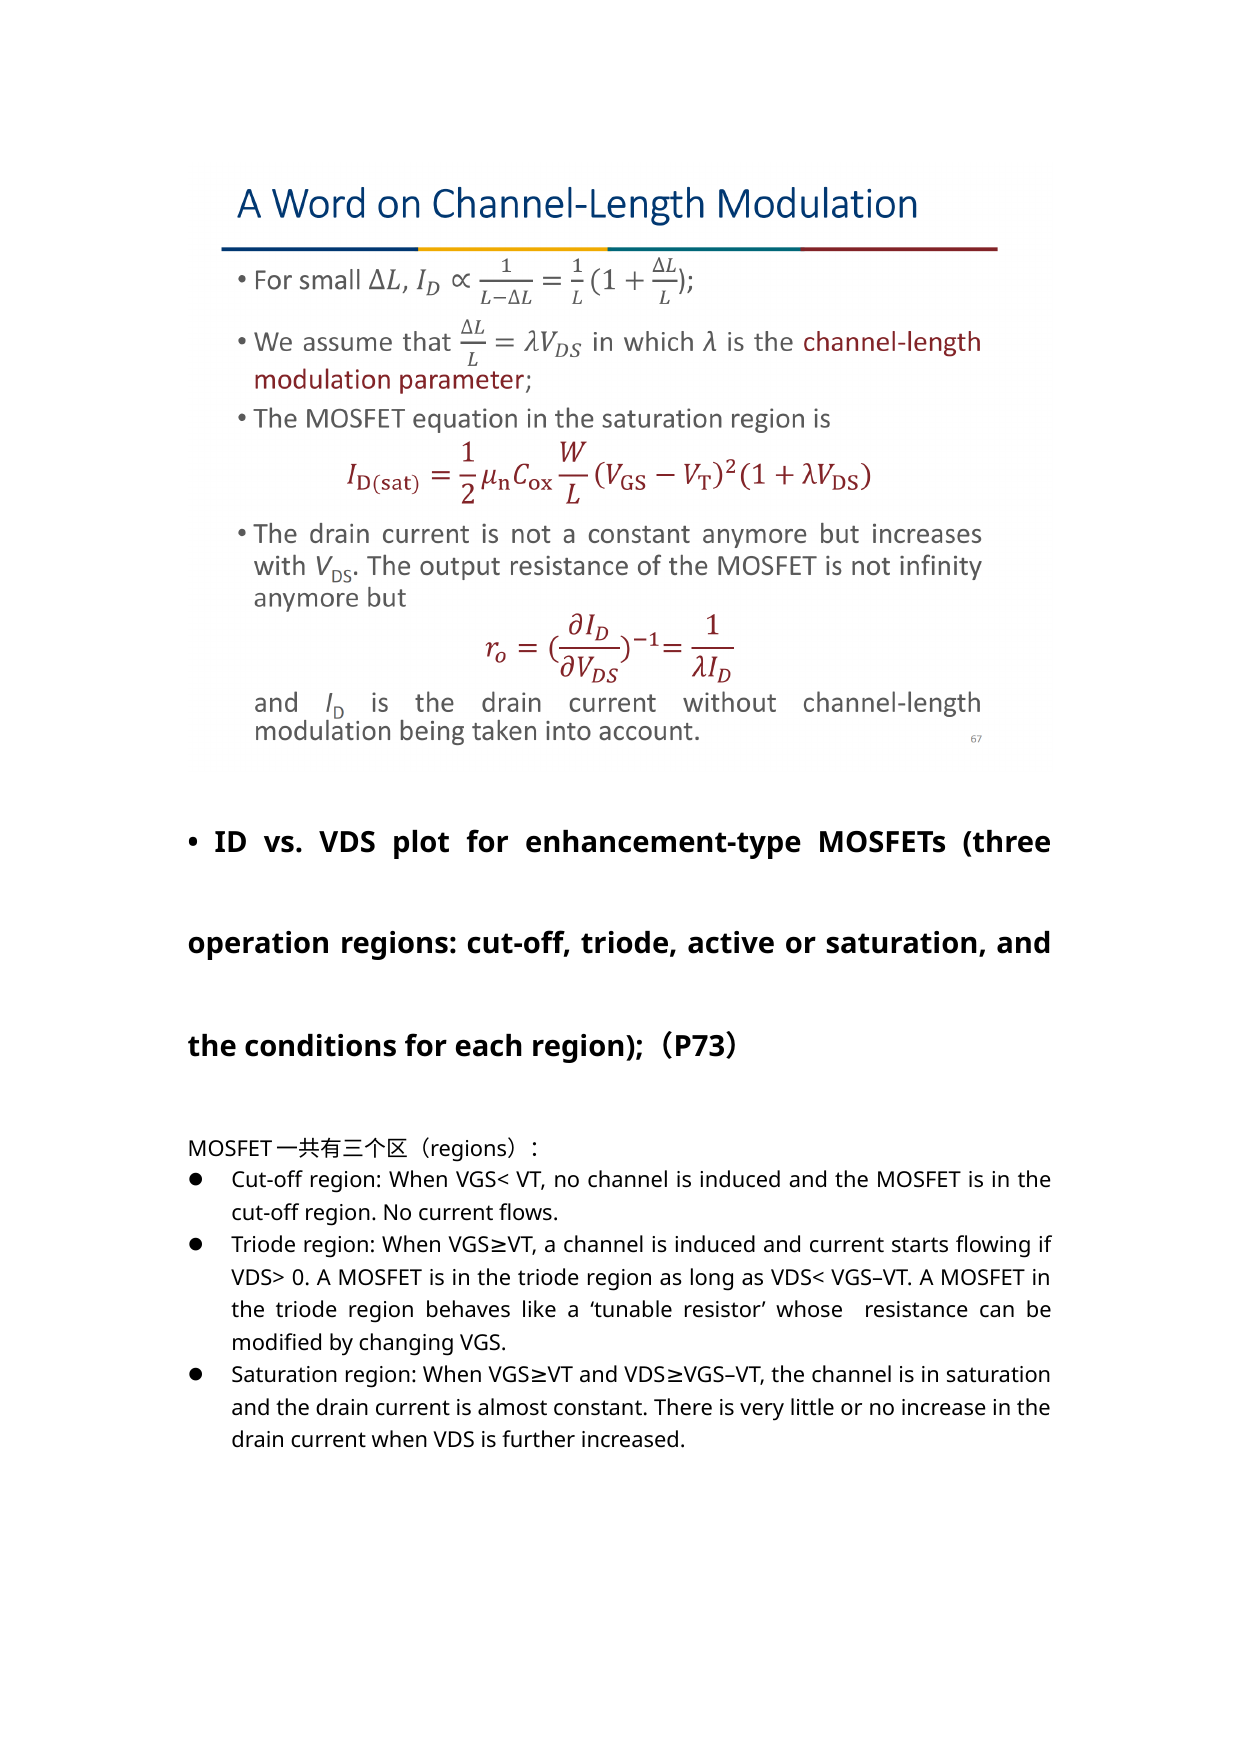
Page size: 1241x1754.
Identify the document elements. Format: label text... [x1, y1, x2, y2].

subtitle • ID vs. VDS plot for enhancement-type MOSFETs (three operation regions: cut-off, triode, active or saturation, and the conditions for each region);（P73） [187, 809, 1053, 1076]
picture [187, 162, 1053, 772]
list Triode region: When VGS≥VT, a channel is induced and current starts flowing if VDS> 0. A MOSFET is in the triode region as long as VDS< VGS–VT. A MOSFET in the triode region behaves like a ‘tunable resistor’ whose resistance can be modified by changing VGS. [187, 1228, 1053, 1358]
text MOSFET一共有三个区（regions）： [187, 1130, 1053, 1163]
list Cut-off region: When VGS< VT, no channel is induced and the MOSFET is in the cut-off region. No current flows. [187, 1163, 1053, 1228]
list Saturation region: When VGS≥VT and VDS≥VGS–VT, the channel is in saturation and the drain current is almost constant. There is very little or no increase in the drain current when VDS is further increased. [187, 1358, 1053, 1455]
